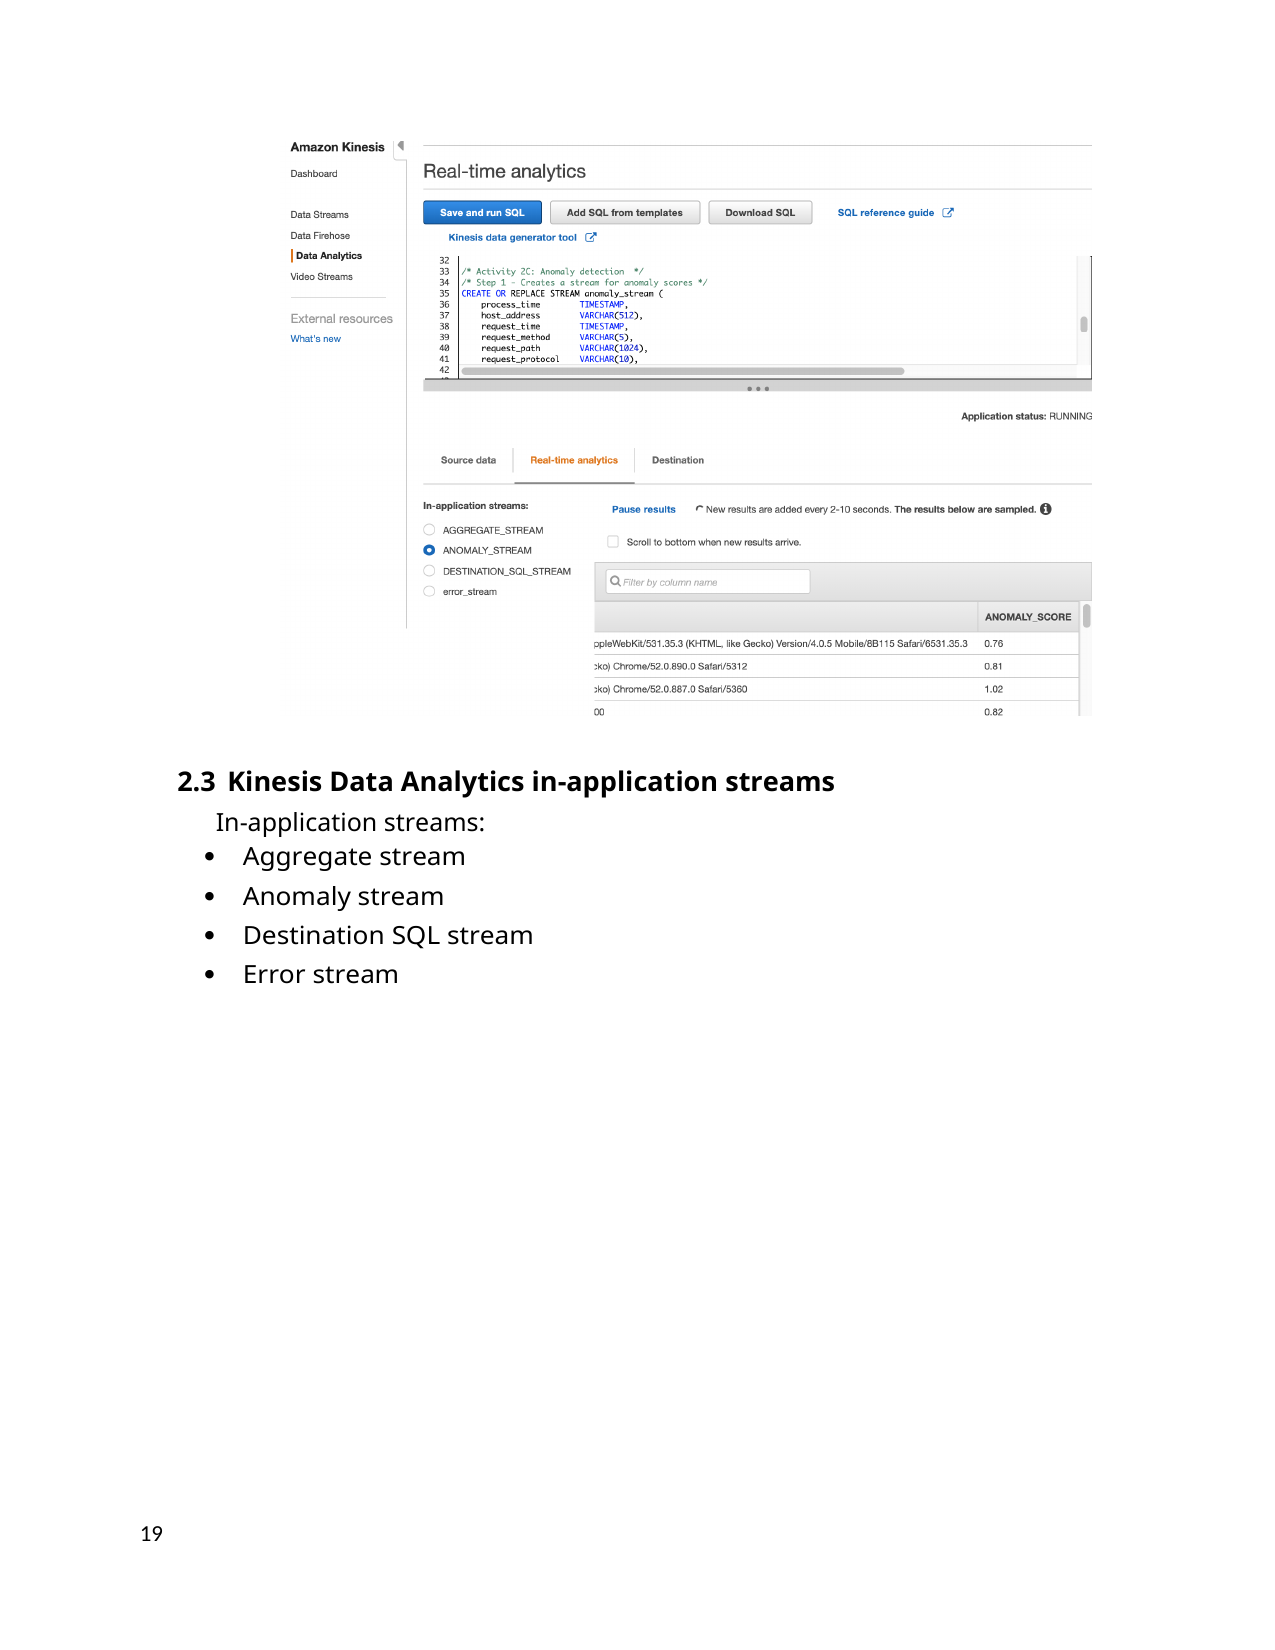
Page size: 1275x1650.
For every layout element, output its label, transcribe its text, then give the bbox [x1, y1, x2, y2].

list Aggregate stream [205, 839, 1225, 873]
list Error stream [205, 956, 1225, 991]
subtitle Kinesis Data Analytics in-application streams [177, 762, 1225, 799]
list Anomaly stream [205, 878, 1225, 912]
list Destination SQL stream [205, 917, 1225, 951]
text In-application streams: [150, 805, 1225, 839]
picture [280, 141, 1092, 716]
